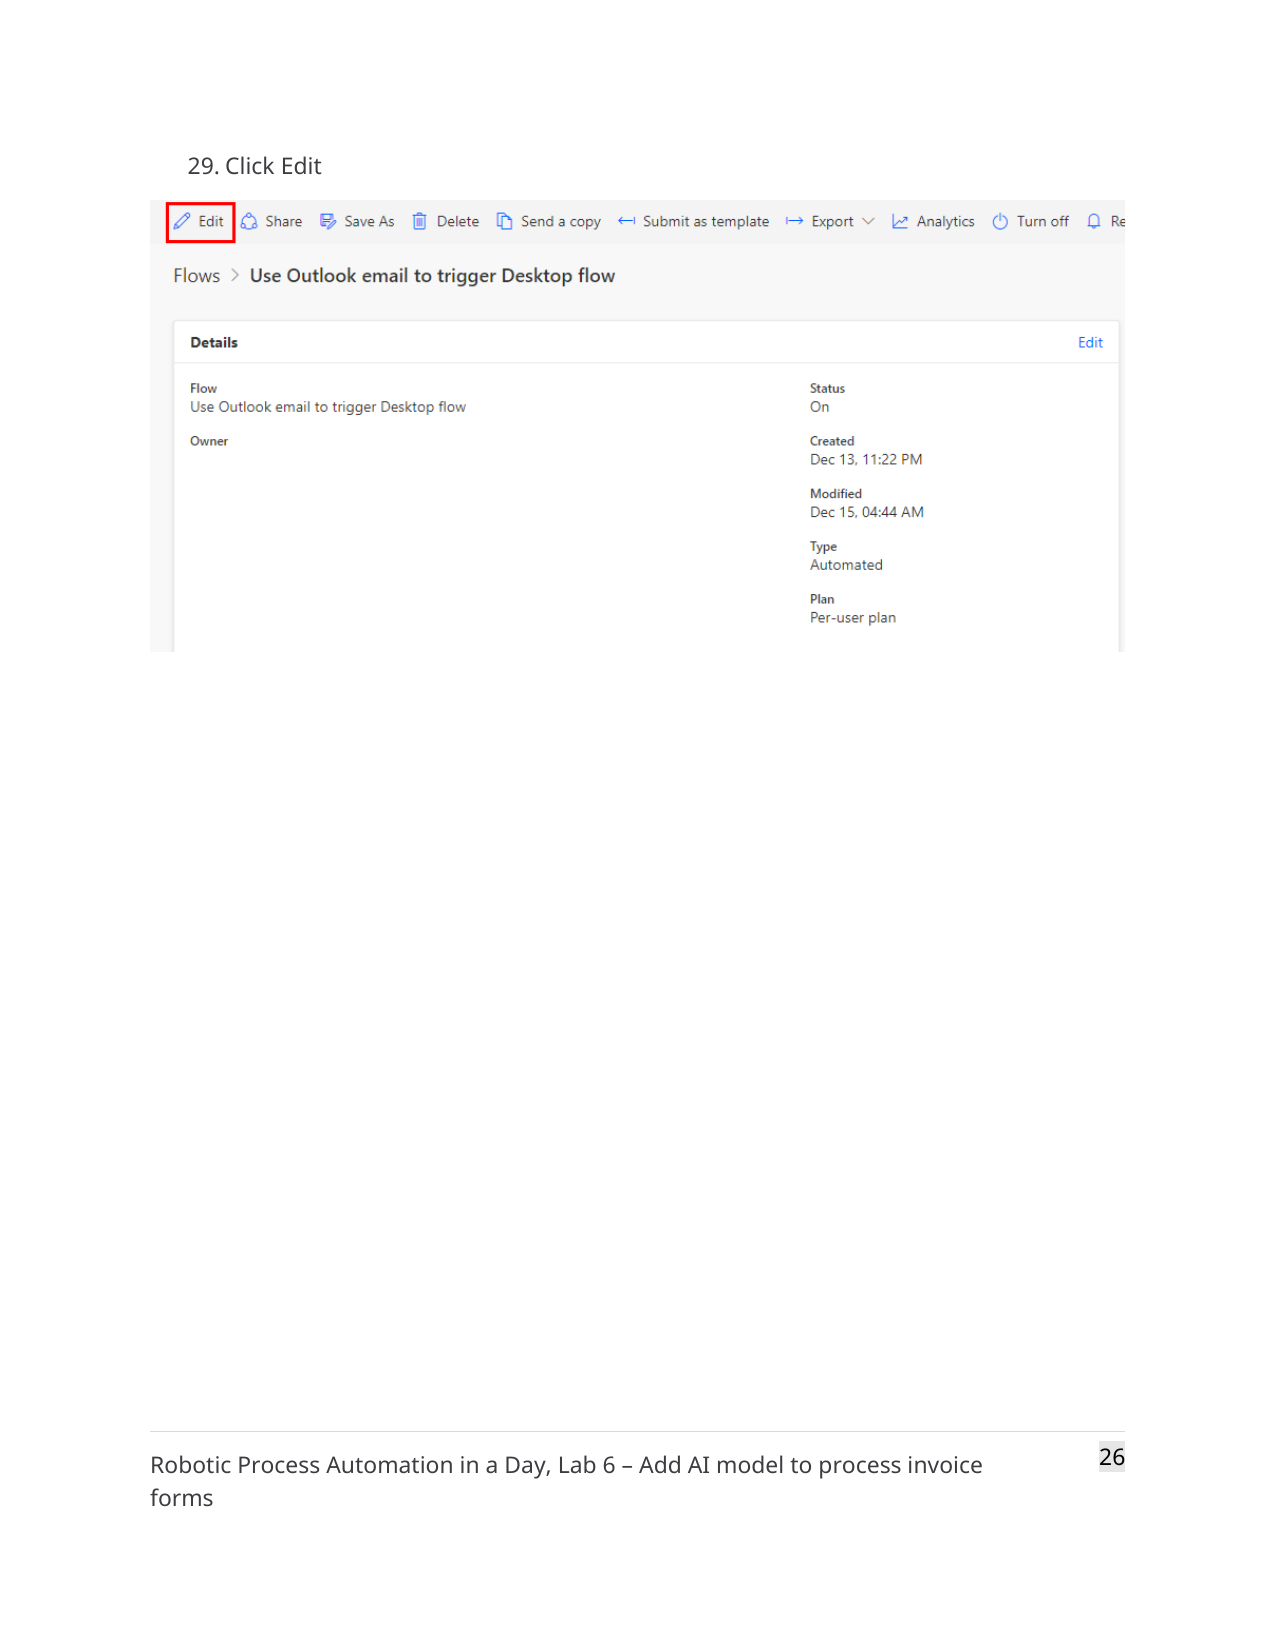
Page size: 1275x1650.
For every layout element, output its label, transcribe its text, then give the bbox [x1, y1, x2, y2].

picture [150, 200, 1125, 652]
list Click Edit [187, 150, 1125, 181]
